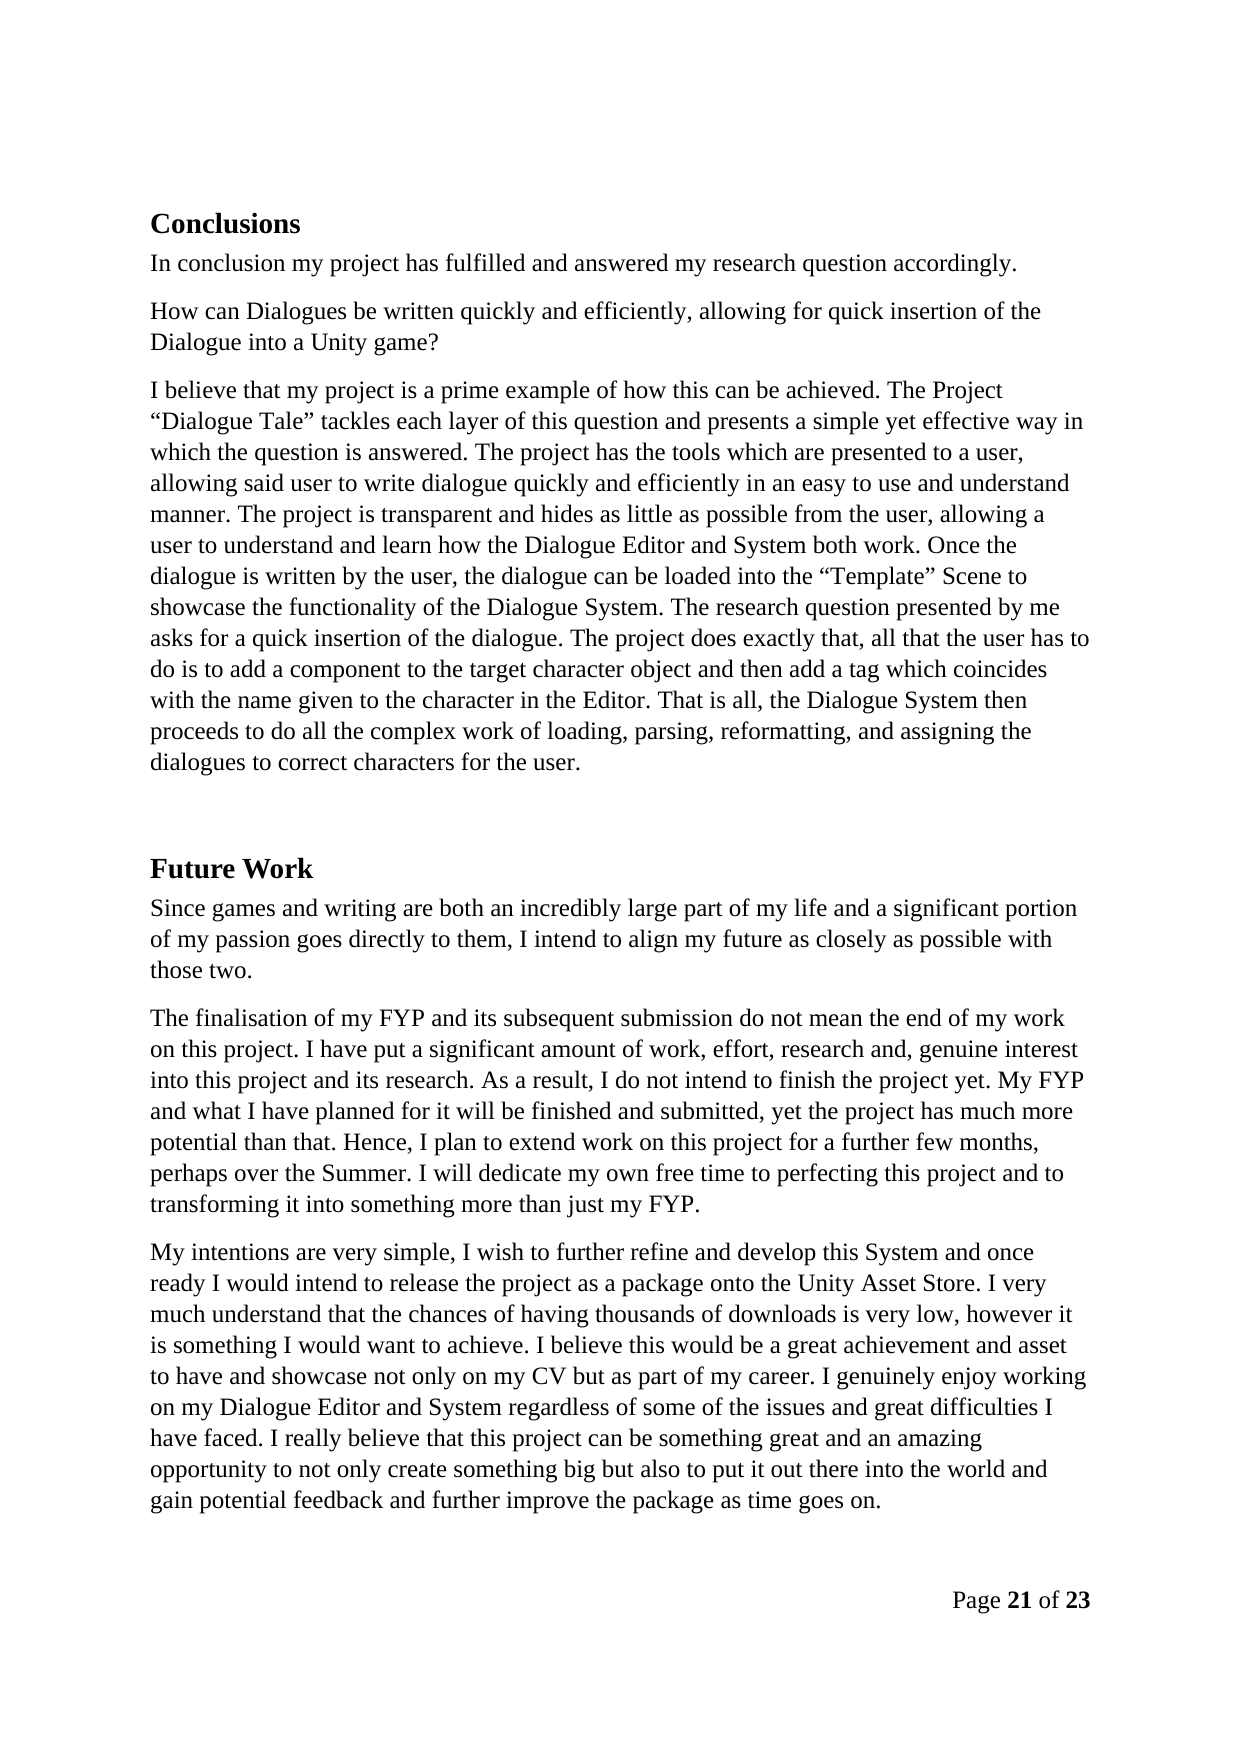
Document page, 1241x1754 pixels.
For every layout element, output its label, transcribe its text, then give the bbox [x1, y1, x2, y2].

subtitle Conclusions [150, 206, 1090, 239]
text Since games and writing are both an incredibly large part of my life and a significant portion of my passion goes directly to them, I intend to align my future as closely as possible with those two. [150, 893, 1090, 984]
text I believe that my project is a prime example of how this can be achieved. The Project “Dialogue Tale” tackles each layer of this question and presents a simple yet effective way in which the question is answered. The project has the tools which are presented to a user, allowing said user to write dialogue quickly and efficiently in an easy to use and understand manner. The project is transparent and hides as little as possible from the user, allowing a user to understand and learn how the Dialogue Editor and System both work. Once the dialogue is written by the user, the dialogue can be loaded into the “Template” Scene to showcase the functionality of the Dialogue System. The research question presented by me asks for a quick insertion of the dialogue. The project does exactly that, all that the user has to do is to add a component to the target character object and then add a tag which coincides with the name given to the character in the Editor. That is all, the Dialogue System then proceeds to do all the complex work of loading, parsing, reformatting, and assigning the dialogues to correct characters for the user. [150, 375, 1090, 776]
text In conclusion my project has fulfilled and answered my research question accordingly. [150, 248, 1090, 277]
text My intentions are very simple, I wish to further refine and develop this System and once ready I would intend to release the project as a package onto the Unity Asset Store. I very much understand that the chances of having thousands of downloads is very low, however it is something I would want to achieve. I believe this would be a great achievement and asset to have and showcase not only on my CV but as part of my career. I genuinely enjoy working on my Dialogue Editor and System regardless of some of the issues and great difficulties I have faced. I really believe that this project can be something great and an amazing opportunity to not only create something big but also to put it out there into the world and gain potential feedback and further improve the package as time goes on. [150, 1237, 1090, 1514]
subtitle Future Work [150, 851, 1090, 885]
text The finalisation of my FYP and its subsequent submission do not mean the end of my work on this project. I have put a significant amount of work, effort, research and, genuine interest into this project and its research. As a result, I do not intend to finish the project yet. My FYP and what I have planned for it will be finished and submitted, yet the project has much more potential than that. Hence, I plan to extend work on this project for a further few months, perhaps over the Summer. I will dedicate my own free time to perfecting this project and to transforming it into something more than just my FYP. [150, 1003, 1090, 1218]
text How can Dialogues be written quickly and efficiently, allowing for quick insertion of the Dialogue into a Unity game? [150, 296, 1090, 356]
